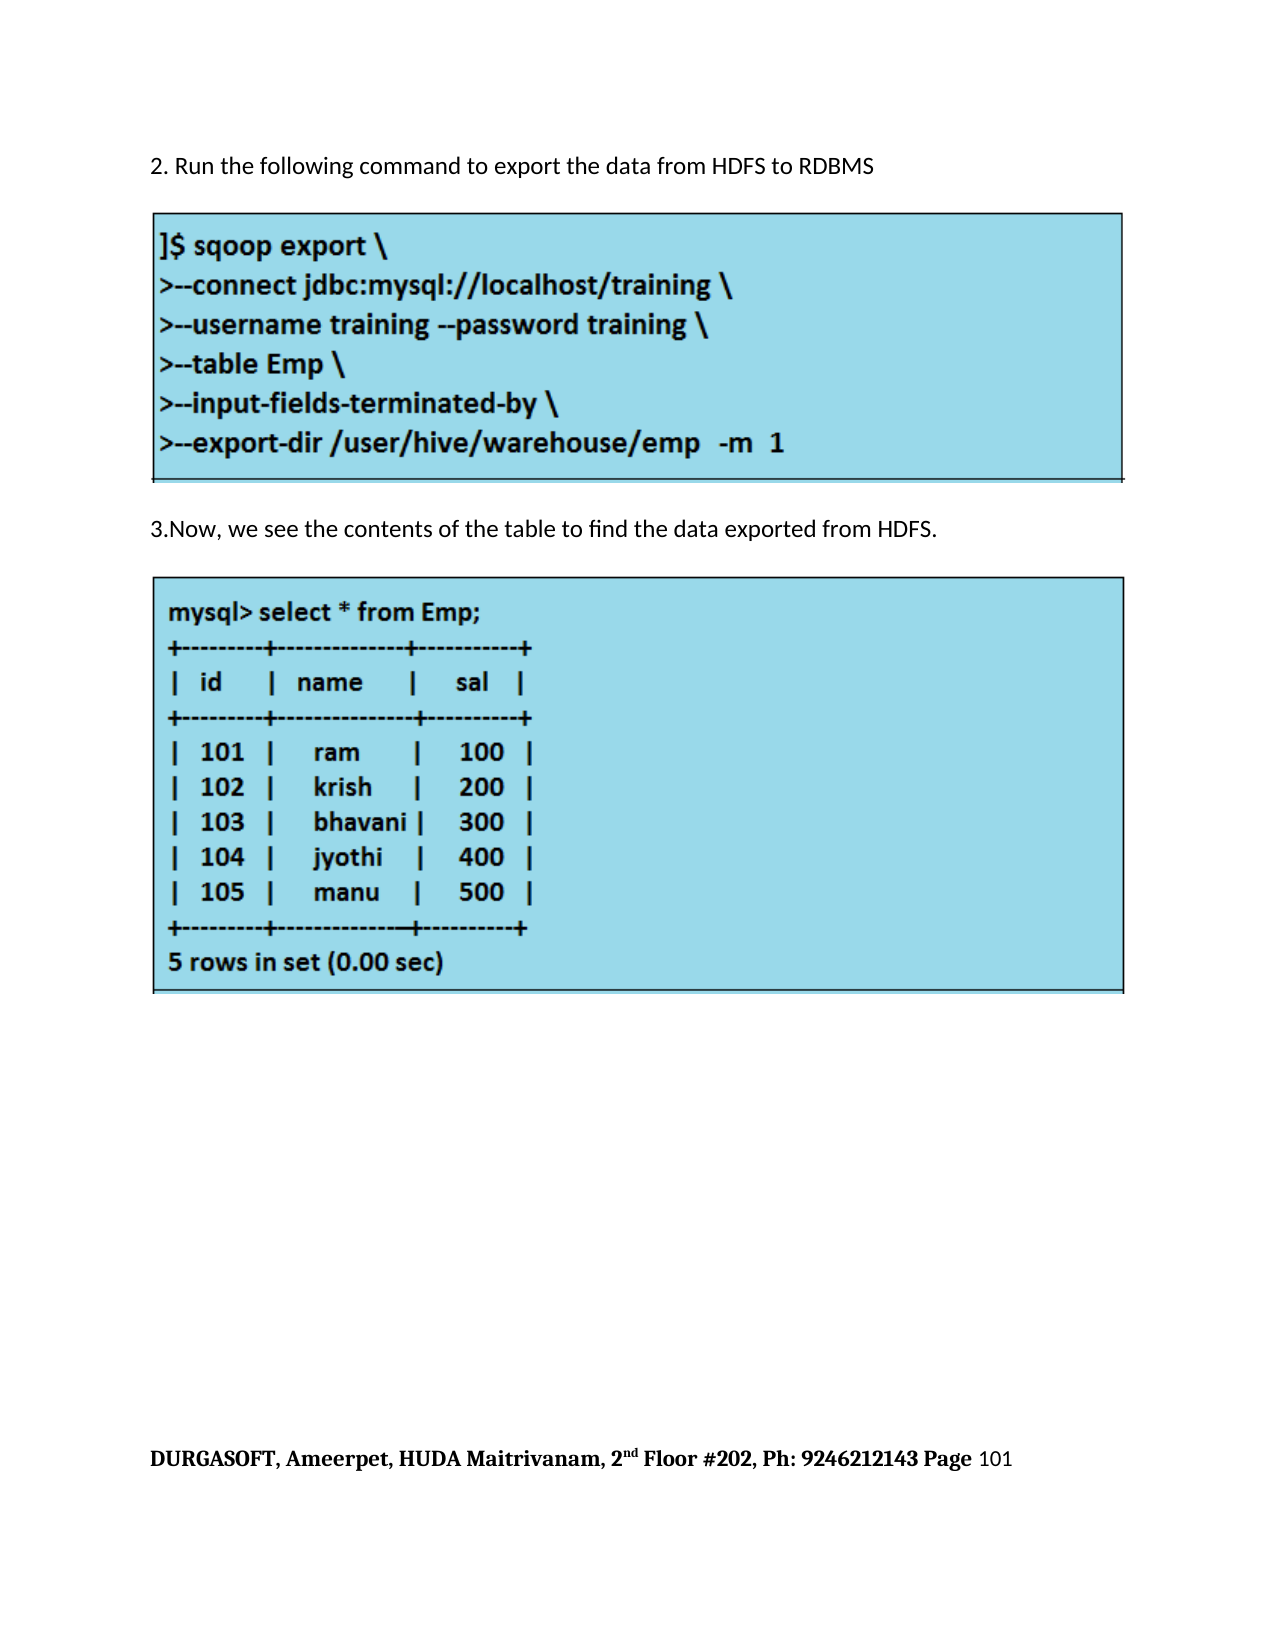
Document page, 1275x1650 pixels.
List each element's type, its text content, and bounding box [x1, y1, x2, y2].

picture [150, 211, 1125, 483]
picture [150, 574, 1125, 994]
text 3.Now, we see the contents of the table to find the data exported from HDFS. [150, 513, 1125, 544]
text 2. Run the following command to export the data from HDFS to RDBMS [150, 150, 1125, 181]
